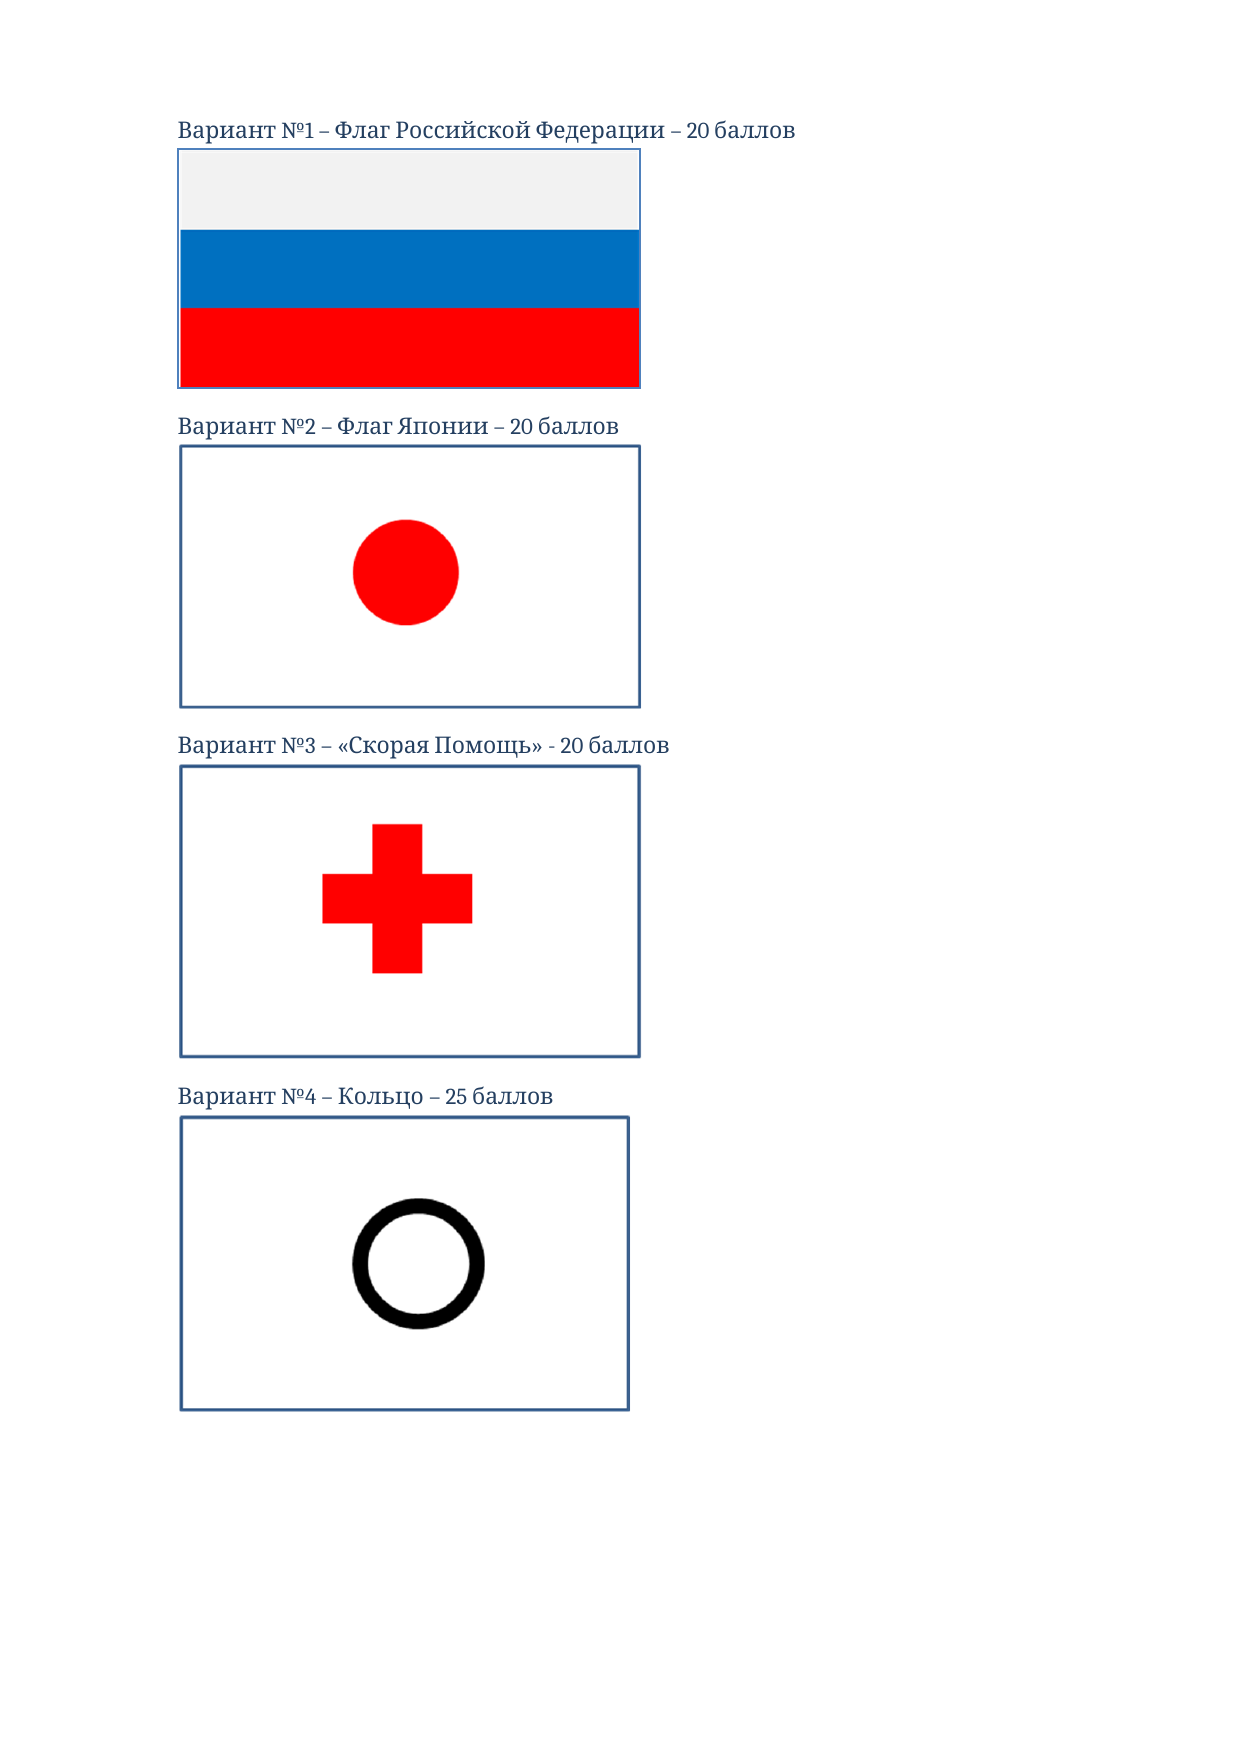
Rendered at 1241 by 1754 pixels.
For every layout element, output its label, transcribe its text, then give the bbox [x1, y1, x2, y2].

subtitle Вариант №4 – Кольцо – 25 баллов [177, 1084, 1152, 1110]
subtitle Вариант №2 – Флаг Японии – 20 баллов [177, 414, 1152, 440]
subtitle Вариант №1 – Флаг Российской Федерации – 20 баллов [177, 118, 1152, 144]
subtitle Вариант №3 – «Скорая Помощь» - 20 баллов [177, 733, 1152, 760]
